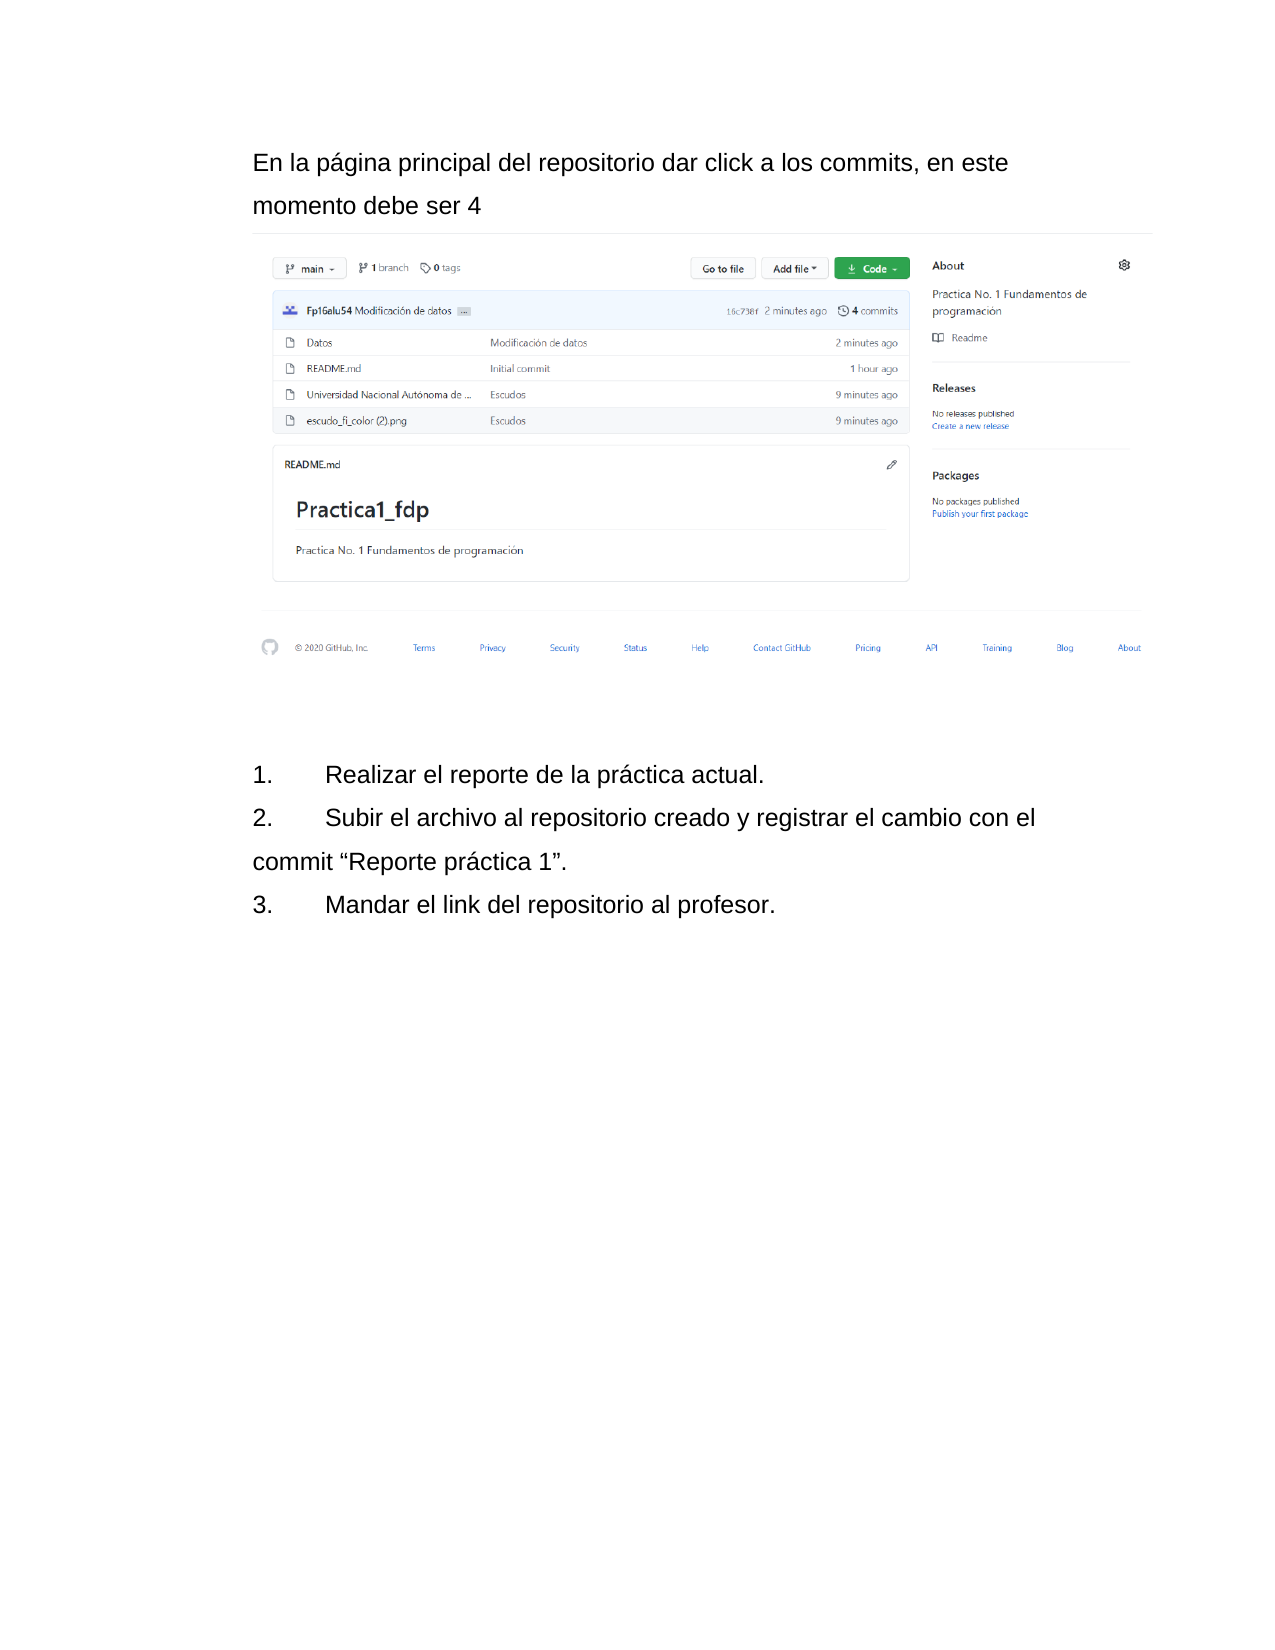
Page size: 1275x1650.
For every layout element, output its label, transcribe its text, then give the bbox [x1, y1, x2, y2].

list 3. Mandar el link del repositorio al profesor. [252, 890, 1098, 918]
list En la página principal del repositorio dar click a los commits, en este momento debe ser 4 [252, 148, 1098, 219]
list 2. Subir el archivo al repositorio creado y registrar el cambio con el commit “Reporte práctica 1”. [252, 803, 1098, 875]
list 1. Realizar el reporte de la práctica actual. [252, 760, 1098, 789]
picture [252, 233, 1153, 662]
